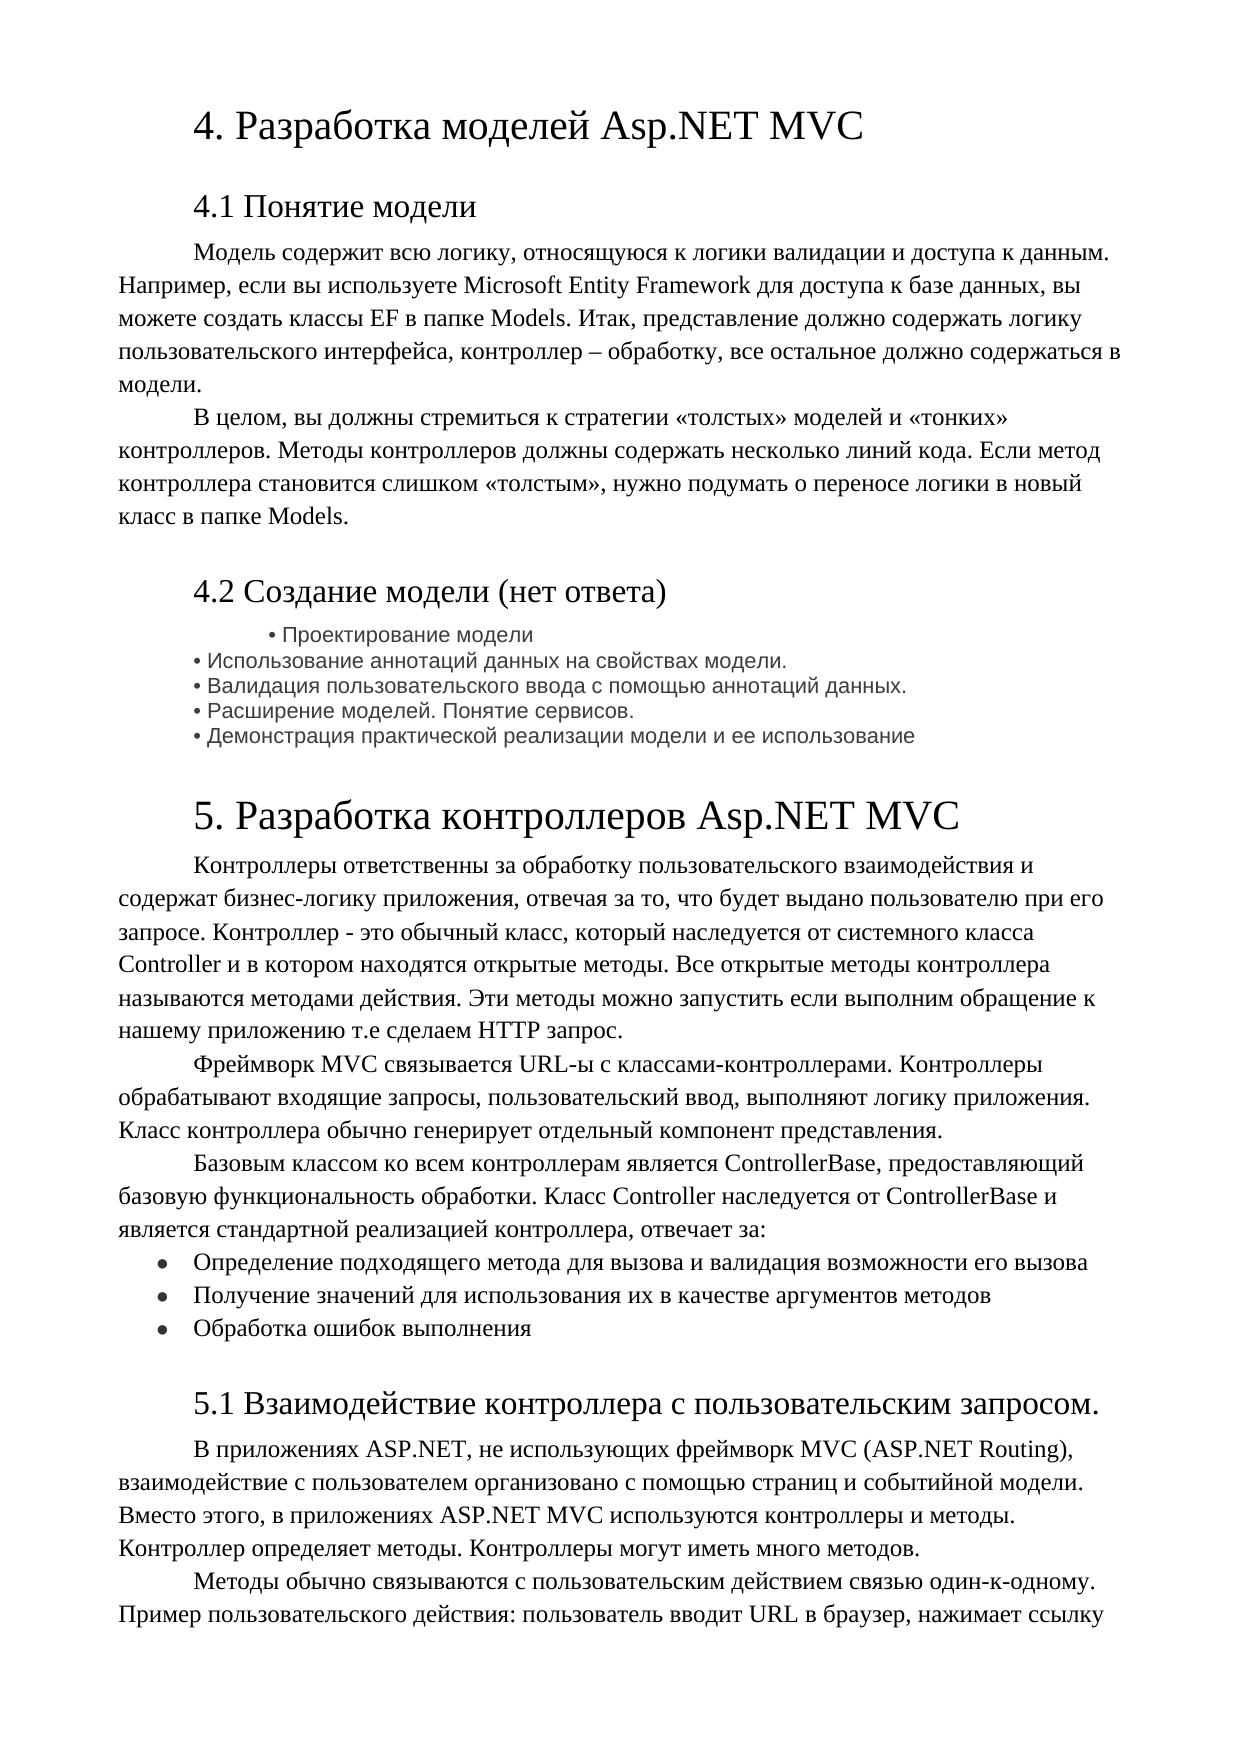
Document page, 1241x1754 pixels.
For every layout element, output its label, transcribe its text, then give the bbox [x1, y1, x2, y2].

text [118, 1566, 1122, 1628]
text • Проектирование модели • Использование аннотаций данных на свойствах модели. • Валидация пользовательского ввода с помощью аннотаций данных. • Расширение моделей. Понятие сервисов. • Демонстрация практической реализации модели и ее использование [193, 622, 1122, 748]
list Получение значений для использования их в качестве аргументов методов [156, 1280, 1122, 1308]
subtitle 5. Разработка контроллеров Asp.NET MVC [118, 790, 1122, 838]
subtitle 4. Разработка моделей Asp.NET MVC [118, 101, 1122, 148]
subtitle 4.1 Понятие модели [118, 186, 1122, 224]
text В приложениях ASP.NET, не использующих фреймворк MVC (ASP.NET Routing), взаимодействие с пользователем организовано с помощью страниц и событийной модели. Вместо этого, в приложениях ASP.NET MVC используются контроллеры и методы. Контроллер определяет методы. Контроллеры могут иметь много методов. [118, 1434, 1122, 1562]
subtitle 5.1 Взаимодействие контроллера с пользовательским запросом. [118, 1383, 1122, 1422]
text Базовым классом ко всем контроллерам является ControllerBase, предоставляющий базовую функциональность обработки. Класс Controller наследуется от ControllerBase и является стандартной реализацией контроллера, отвечает за: [118, 1148, 1122, 1242]
text Фреймворк MVC связывается URL-ы с классами-контроллерами. Контроллеры обрабатывают входящие запросы, пользовательский ввод, выполняют логику приложения. Класс контроллера обычно генерирует отдельный компонент представления. [118, 1049, 1122, 1143]
list Обработка ошибок выполнения [156, 1313, 1122, 1342]
subtitle 4.2 Создание модели (нет ответа) [118, 572, 1122, 610]
text Модель содержит всю логику, относящуюся к логики валидации и доступа к данным. Например, если вы используете Microsoft Entity Framework для доступа к базе данных, вы можете создать классы EF в папке Models. Итак, представление должно содержать логику пользовательского интерфейса, контроллер – обработку, все остальное должно содержаться в модели. [118, 237, 1122, 398]
text Контроллеры ответственны за обработку пользовательского взаимодействия и содержат бизнес-логику приложения, отвечая за то, что будет выдано пользователю при его запросе. Контроллер - это обычный класс, который наследуется от системного класса Controller и в котором находятся открытые методы. Все открытые методы контроллера называются методами действия. Эти методы можно запустить если выполним обращение к нашему приложению т.е сделаем HTTP запрос. [118, 851, 1122, 1044]
text В целом, вы должны стремиться к стратегии «толстых» моделей и «тонких» контроллеров. Методы контроллеров должны содержать несколько линий кода. Если метод контроллера становится слишком «толстым», нужно подумать о переносе логики в новый класс в папке Models. [118, 402, 1122, 530]
list Определение подходящего метода для вызова и валидация возможности его вызова [156, 1247, 1122, 1276]
